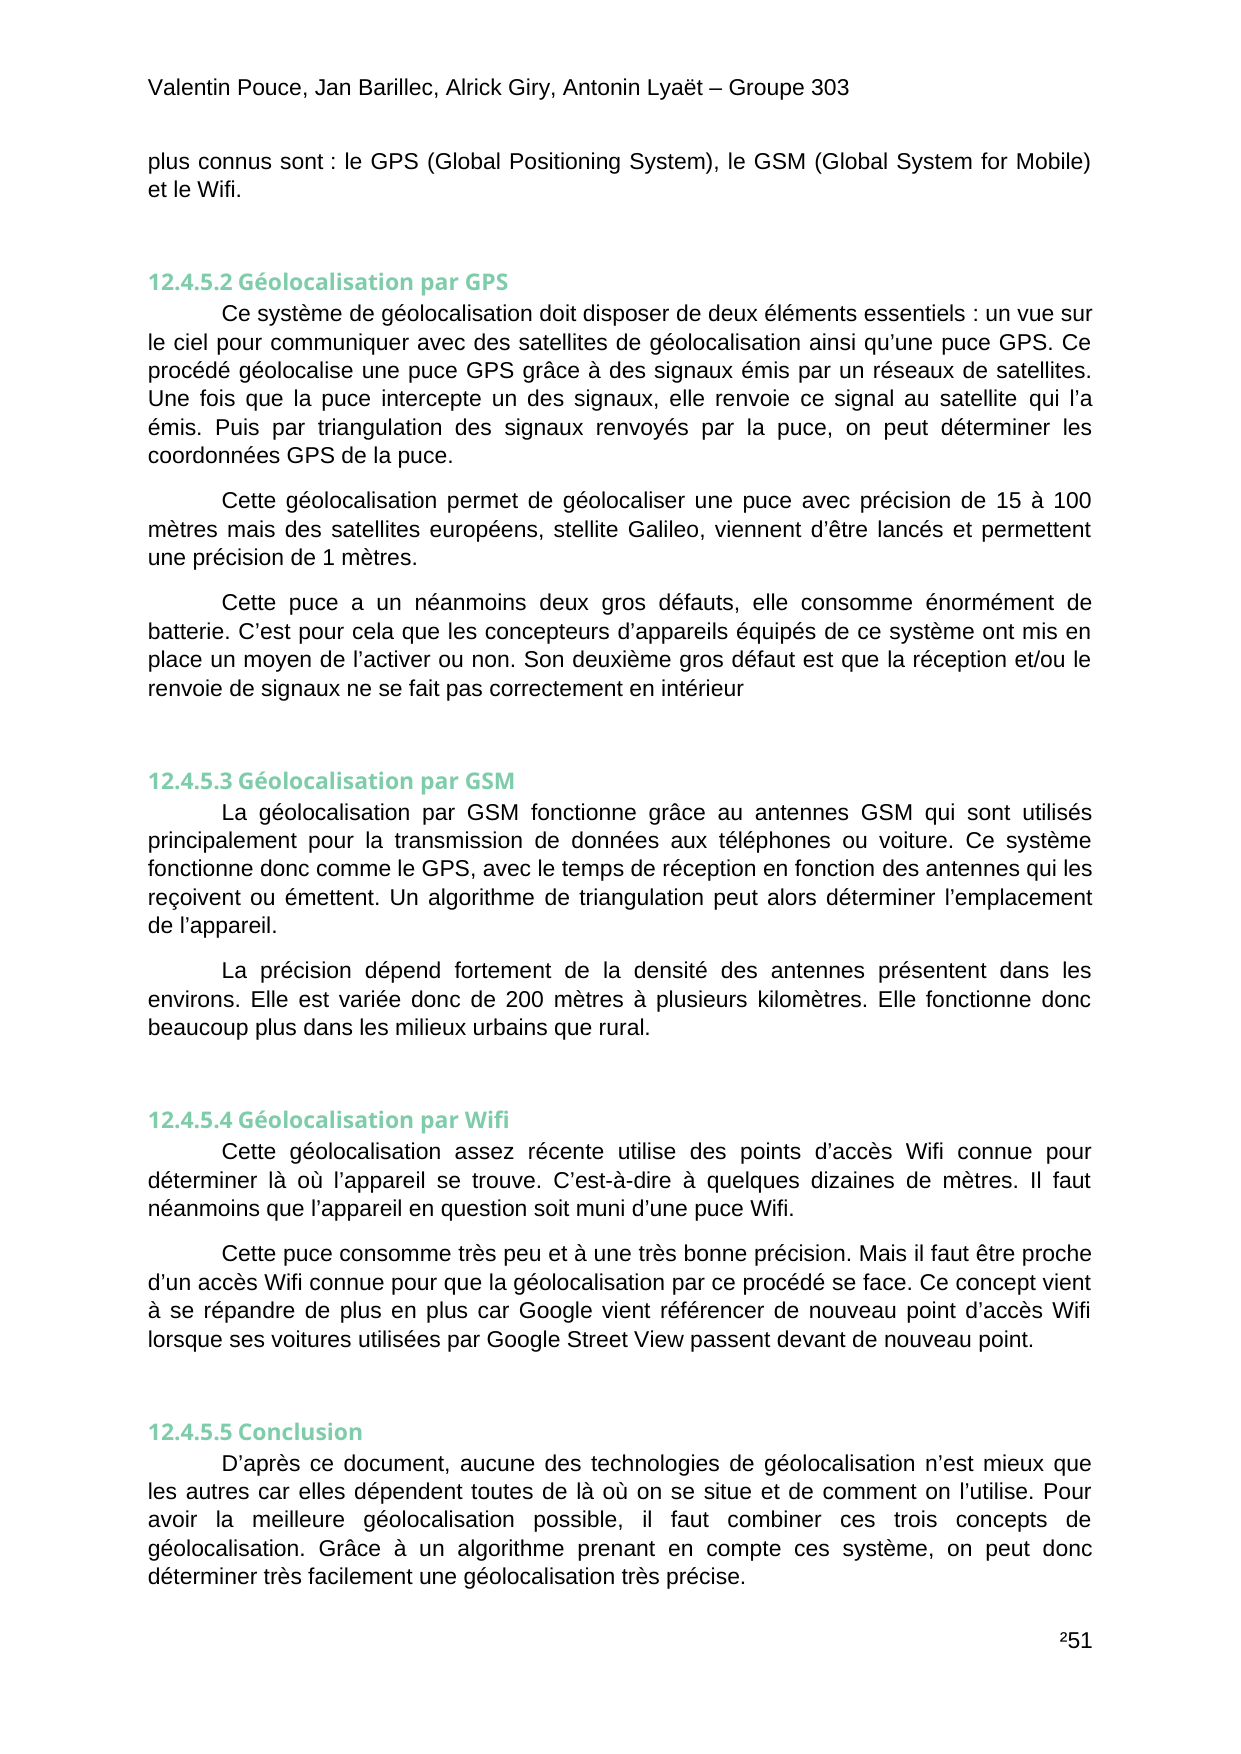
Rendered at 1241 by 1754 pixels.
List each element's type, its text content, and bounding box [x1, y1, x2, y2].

text Cette puce a un néanmoins deux gros défauts, elle consomme énormément de batterie. C’est pour cela que les concepteurs d’appareils équipés de ce système ont mis en place un moyen de l’activer ou non. Son deuxième gros défaut est que la réception et/ou le renvoie de signaux ne se fait pas correctement en intérieur [148, 589, 1093, 701]
subtitle Conclusion [148, 1416, 1093, 1447]
subtitle Géolocalisation par GSM [148, 765, 1093, 796]
text Ce système de géolocalisation doit disposer de deux éléments essentiels : un vue sur le ciel pour communiquer avec des satellites de géolocalisation ainsi qu’une puce GPS. Ce procédé géolocalise une puce GPS grâce à des signaux émis par un réseaux de satellites. Une fois que la puce intercepte un des signaux, elle renvoie ce signal au satellite qui l’a émis. Puis par triangulation des signaux renvoyés par la puce, on peut déterminer les coordonnées GPS de la puce. [148, 300, 1093, 468]
subtitle Géolocalisation par GPS [148, 266, 1093, 297]
text Cette géolocalisation assez récente utilise des points d’accès Wifi connue pour déterminer là où l’appareil se trouve. C’est-à-dire à quelques dizaines de mètres. Il faut néanmoins que l’appareil en question soit muni d’une puce Wifi. [148, 1138, 1093, 1221]
text Cette puce consomme très peu et à une très bonne précision. Mais il faut être proche d’un accès Wifi connue pour que la géolocalisation par ce procédé se face. Ce concept vient à se répandre de plus en plus car Google vient référencer de nouveau point d’accès Wifi lorsque ses voitures utilisées par Google Street View passent devant de nouveau point. [148, 1240, 1093, 1352]
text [148, 148, 1093, 202]
text La précision dépend fortement de la densité des antennes présentent dans les environs. Elle est variée donc de 200 mètres à plusieurs kilomètres. Elle fonctionne donc beaucoup plus dans les milieux urbains que rural. [148, 957, 1093, 1041]
text La géolocalisation par GSM fonctionne grâce au antennes GSM qui sont utilisés principalement pour la transmission de données aux téléphones ou voiture. Ce système fonctionne donc comme le GPS, avec le temps de réception en fonction des antennes qui les reçoivent ou émettent. Un algorithme de triangulation peut alors déterminer l’emplacement de l’appareil. [148, 798, 1093, 939]
text D’après ce document, aucune des technologies de géolocalisation n’est mieux que les autres car elles dépendent toutes de là où on se situe et de comment on l’utilise. Pour avoir la meilleure géolocalisation possible, il faut combiner ces trois concepts de géolocalisation. Grâce à un algorithme prenant en compte ces système, on peut donc déterminer très facilement une géolocalisation très précise. [148, 1449, 1093, 1589]
subtitle Géolocalisation par Wifi [148, 1104, 1093, 1136]
text Cette géolocalisation permet de géolocaliser une puce avec précision de 15 à 100 mètres mais des satellites européens, stellite Galileo, viennent d’être lancés et permettent une précision de 1 mètres. [148, 487, 1093, 571]
